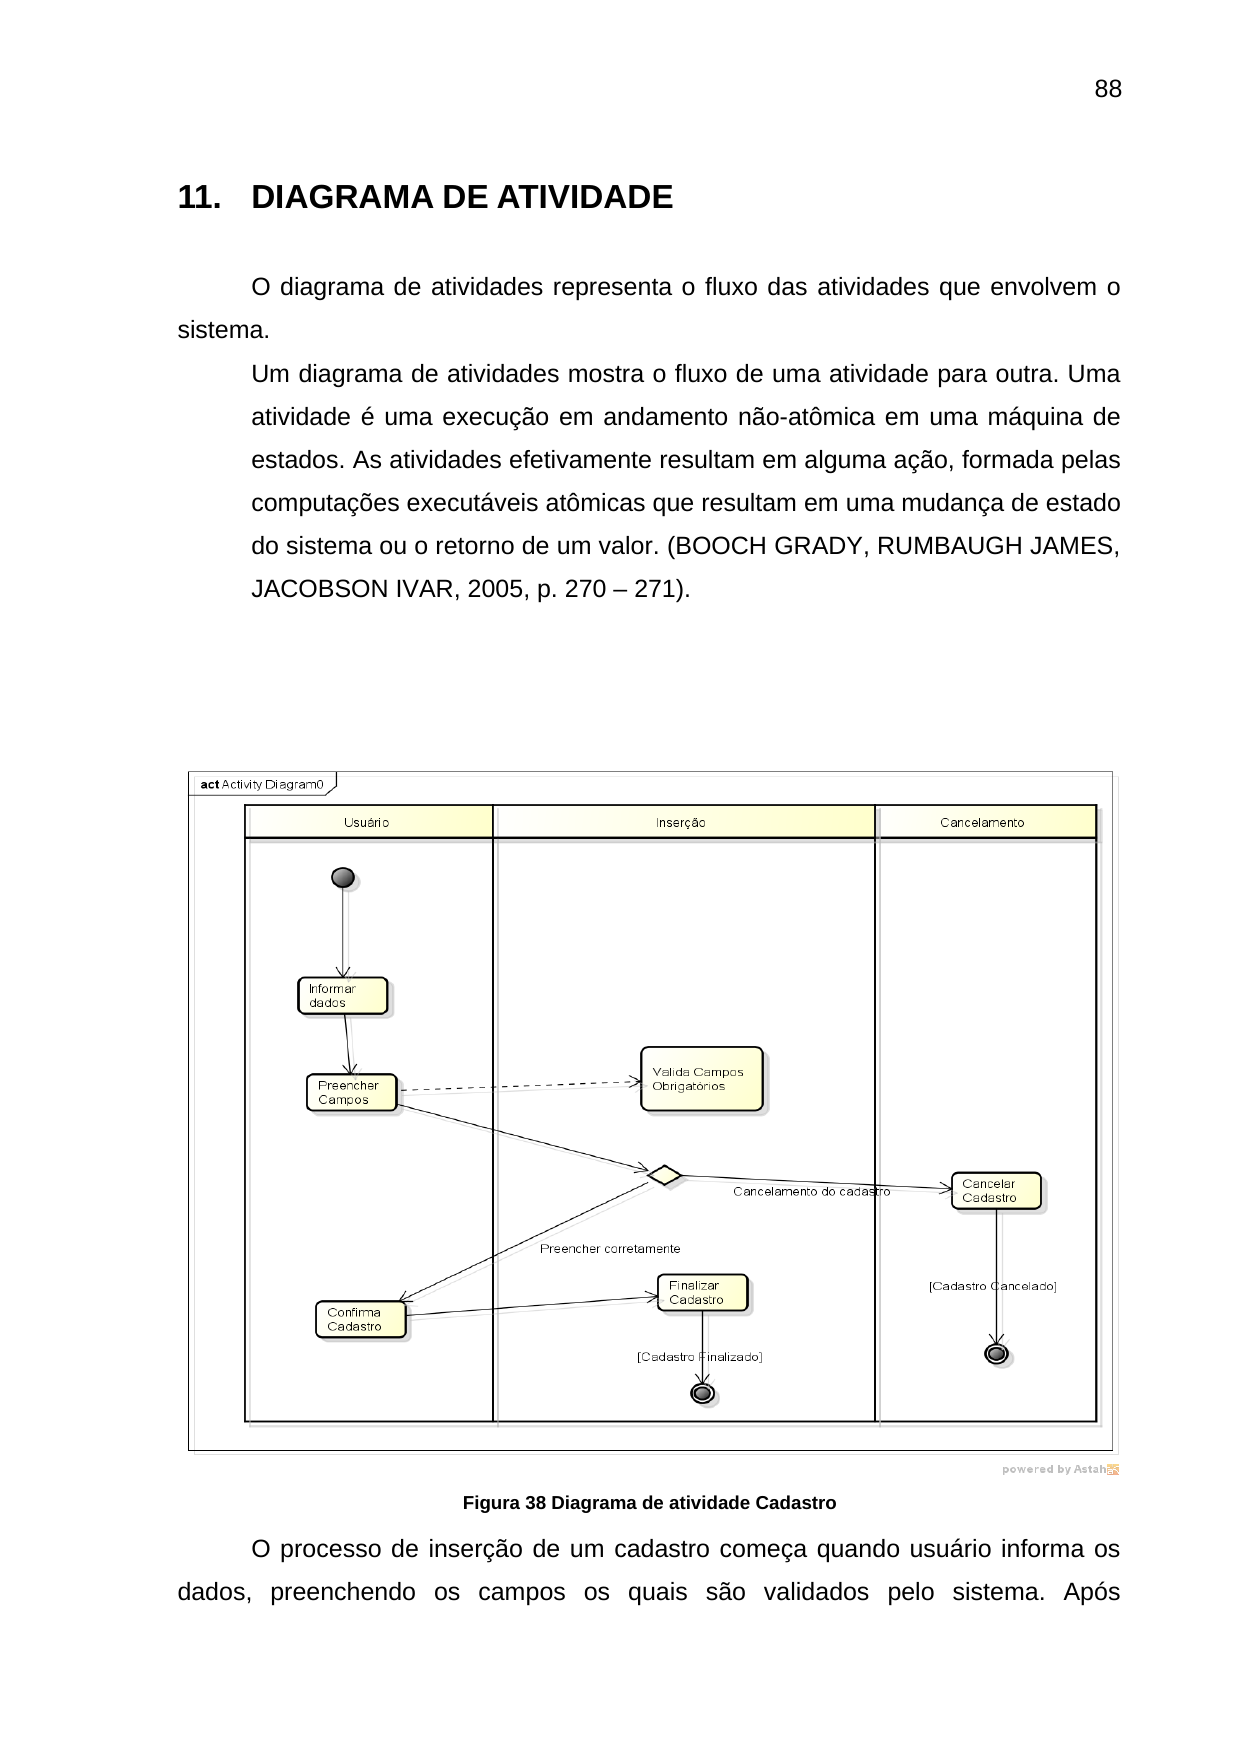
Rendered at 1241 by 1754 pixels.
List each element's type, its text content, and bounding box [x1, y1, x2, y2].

text O diagrama de atividades representa o fluxo das atividades que envolvem o sistema. [177, 272, 1122, 344]
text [177, 1534, 1122, 1606]
picture [177, 762, 1123, 1478]
text Um diagrama de atividades mostra o fluxo de uma atividade para outra. Uma atividade é uma execução em andamento não-atômica em uma máquina de estados. As atividades efetivamente resultam em alguma ação, formada pelas computações executáveis atômicas que resultam em uma mudança de estado do sistema ou o retorno de um valor. (BOOCH GRADY, RUMBAUGH JAMES, JACOBSON IVAR, 2005, p. 270 – 271). [251, 358, 1122, 603]
text DIAGRAMA DE ATIVIDADE [177, 177, 1122, 216]
